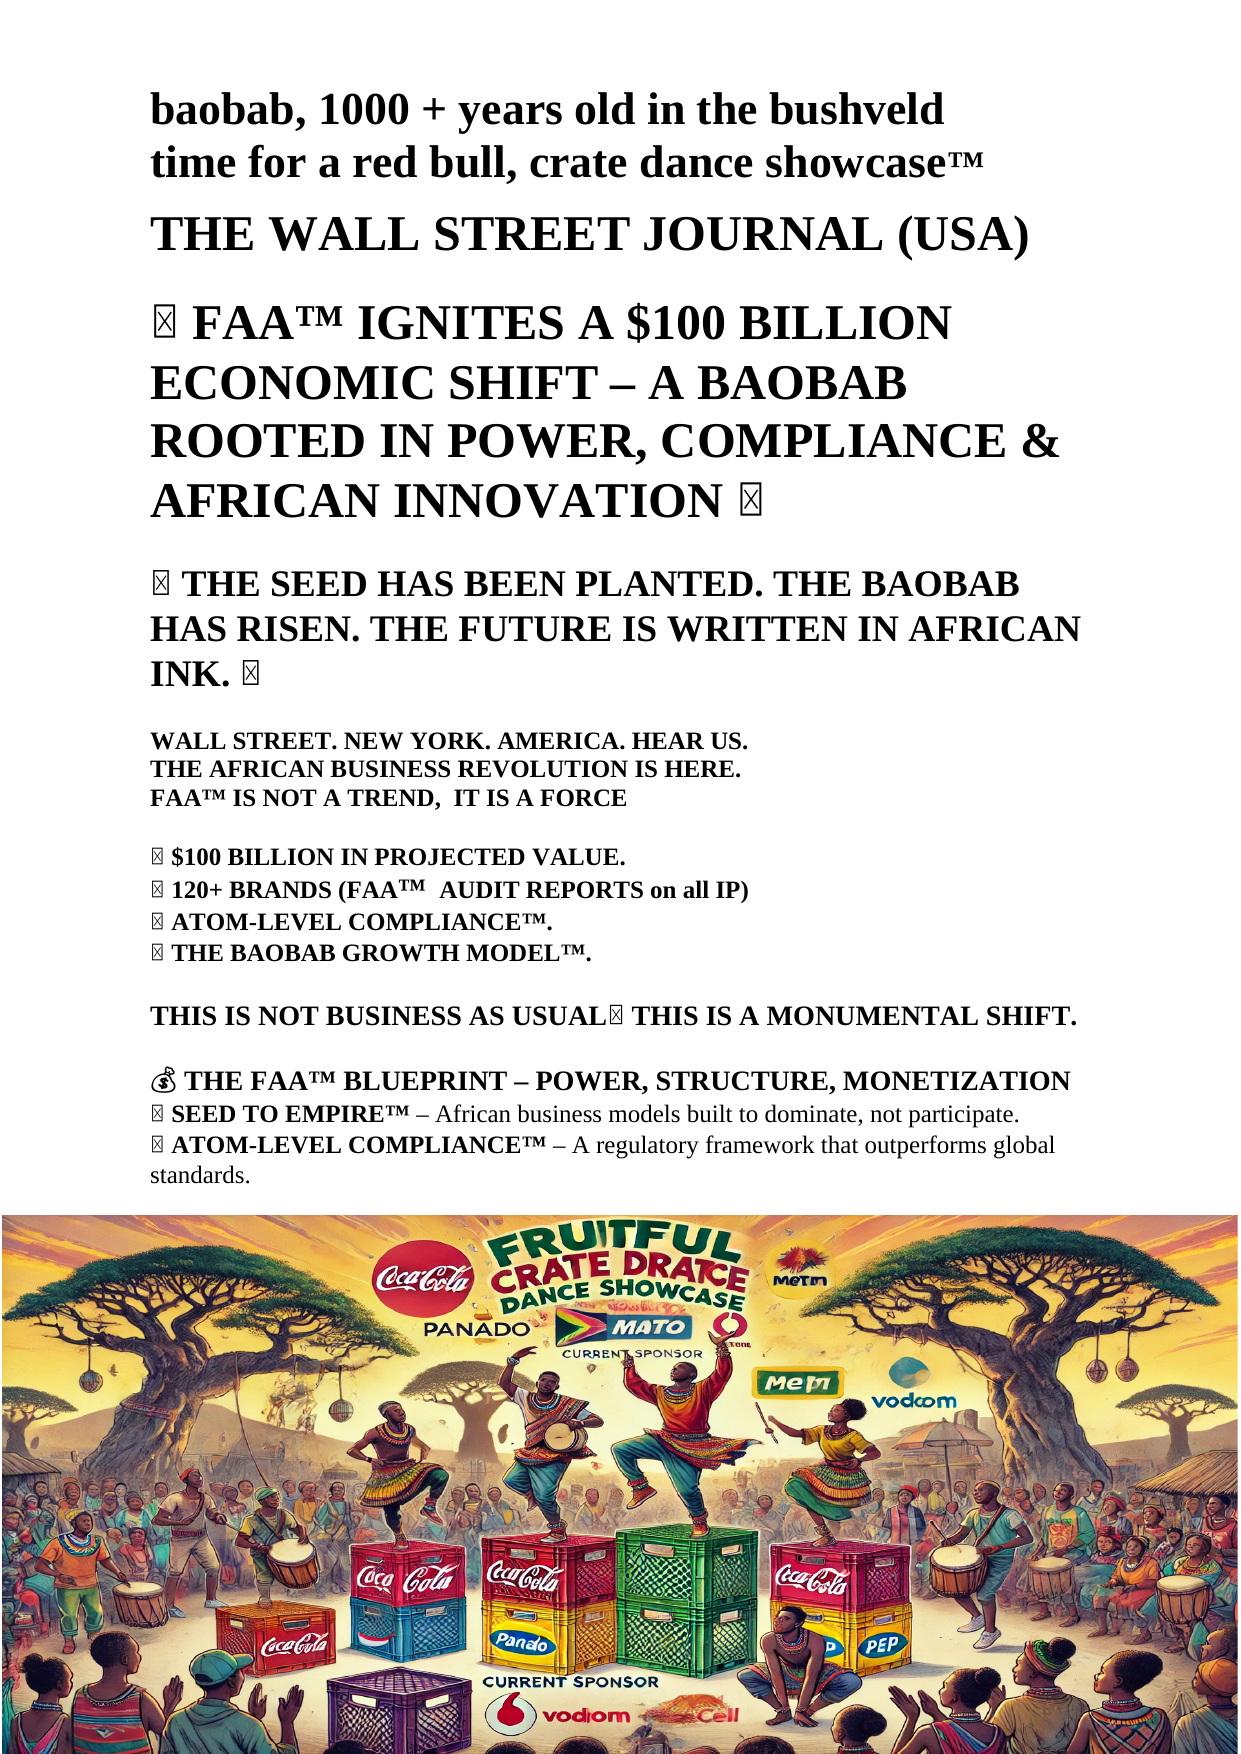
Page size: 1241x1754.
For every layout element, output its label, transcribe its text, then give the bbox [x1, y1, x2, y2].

text THIS IS NOT BUSINESS AS USUAL🌿 THIS IS A MONUMENTAL SHIFT. [150, 997, 1090, 1034]
text 🌿 THE SEED HAS BEEN PLANTED. THE BAOBAB HAS RISEN. THE FUTURE IS WRITTEN IN AFRICAN INK. 🌿 [150, 560, 1090, 697]
text 💰 THE FAA™ BLUEPRINT – POWER, STRUCTURE, MONETIZATION ✅ SEED TO EMPIRE™ – African business models built to dominate, not participate. ✅ ATOM-LEVEL COMPLIANCE™ – A regulatory framework that outperforms global standards. ✅ BAOBAB GROWTH MODEL™ – The roots of legacy, the branches of innovation, the fruits of economic dominance. ✅ 5-YEAR MONETIZATION PLANS – No speculation. No guesswork. Just structured wealth creation. ✅ 120+ POWERHOUSE BRANDS – Built under an African governance structure that leaves no room for failure. [150, 1063, 1090, 1189]
text 🔥 FAA™ IGNITES A $100 BILLION ECONOMIC SHIFT – A BAOBAB ROOTED IN POWER, COMPLIANCE & AFRICAN INNOVATION 🔥 [150, 291, 1090, 531]
picture [2, 1215, 1238, 1754]
text WALL STREET. NEW YORK. AMERICA. HEAR US. THE AFRICAN BUSINESS REVOLUTION IS HERE. FAA™ IS NOT A TREND, IT IS A FORCE [150, 726, 1090, 812]
text 📢 $100 BILLION IN PROJECTED VALUE. 📢 120+ BRANDS (FAA™ AUDIT REPORTS on all IP) 📢 ATOM-LEVEL COMPLIANCE™. 📢 THE BAOBAB GROWTH MODEL™. [150, 841, 1090, 968]
text THE WALL STREET JOURNAL (USA) [150, 204, 1090, 261]
